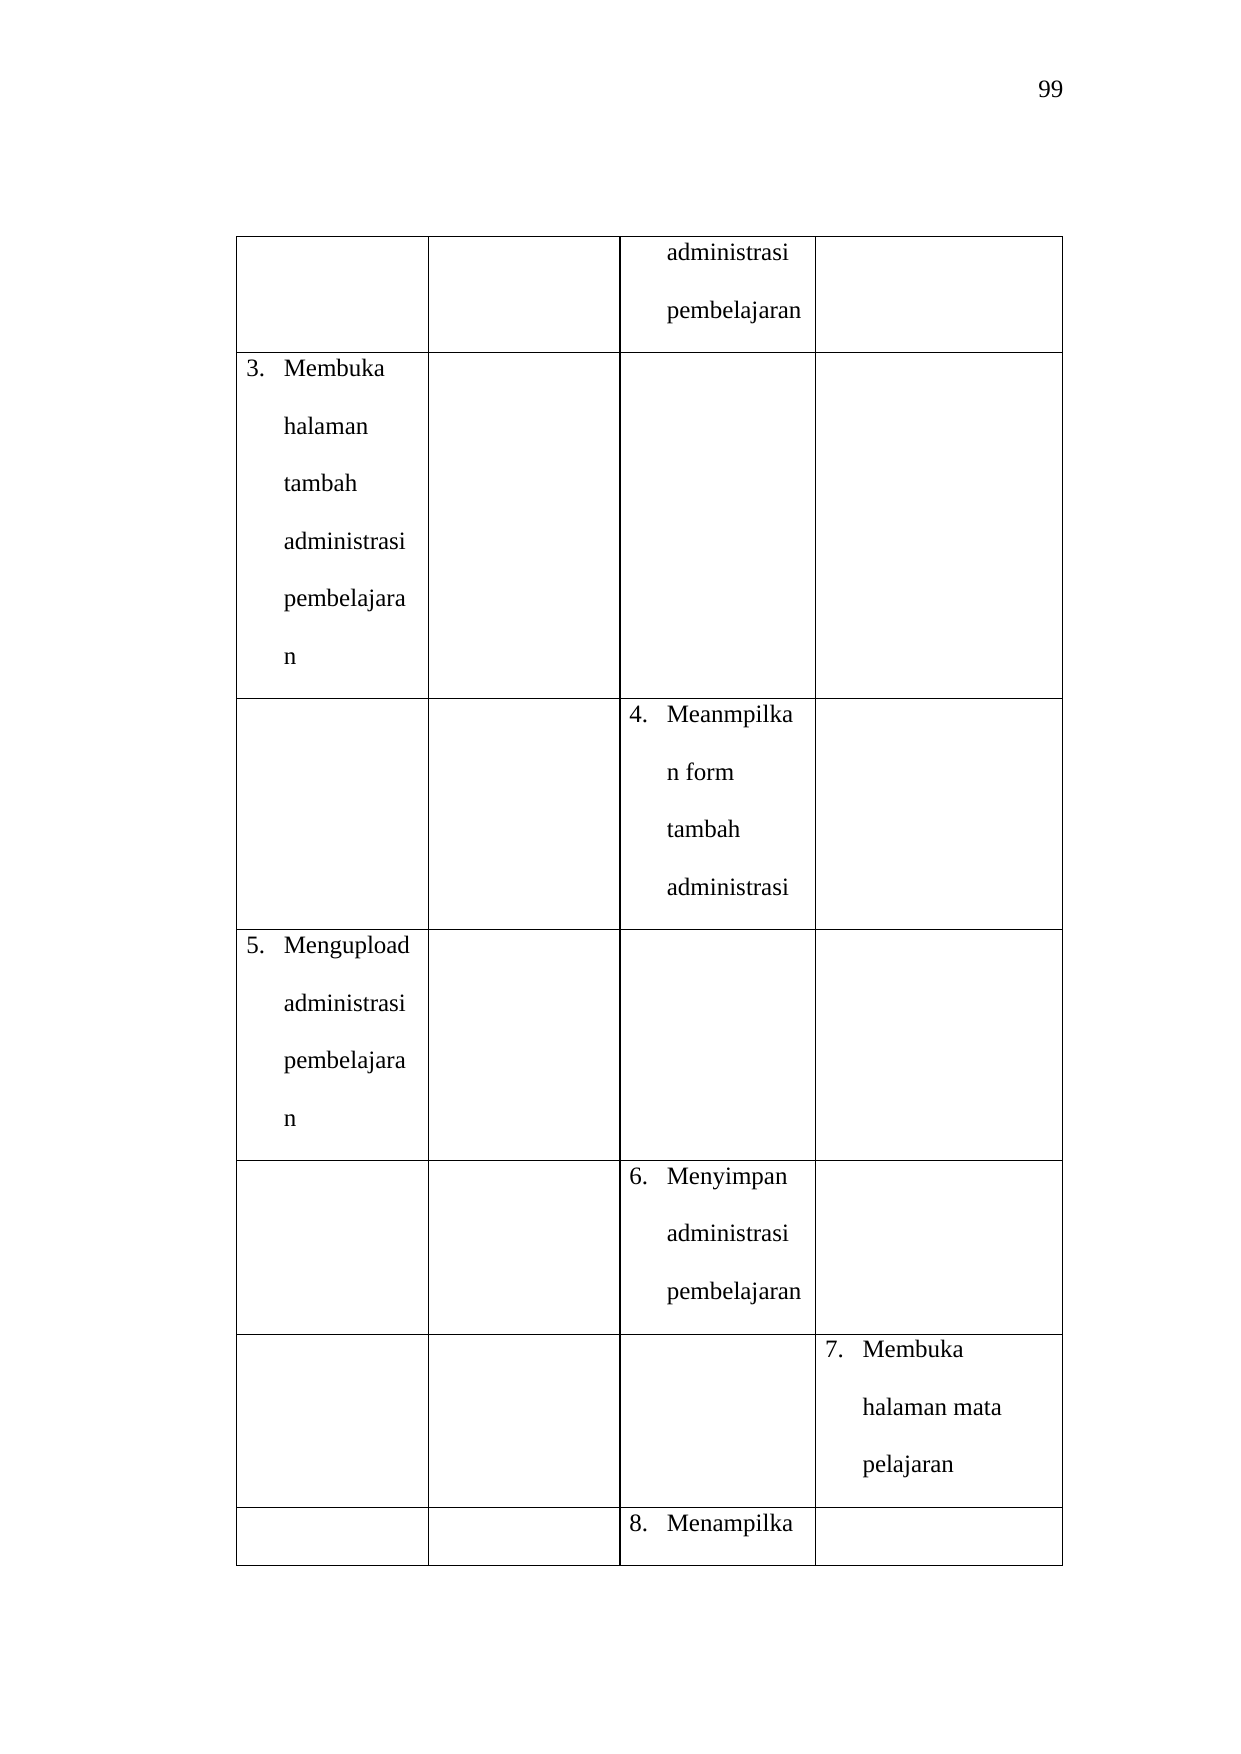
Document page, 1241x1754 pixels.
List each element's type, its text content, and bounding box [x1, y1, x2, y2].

table_cell [429, 930, 619, 1160]
table_cell [429, 1335, 619, 1507]
table_cell Mengupload administrasi pembelajaran [237, 930, 428, 1160]
table_cell Membuka halaman mata pelajaran [816, 1335, 1062, 1507]
table_cell [816, 237, 1062, 352]
table_cell [237, 1161, 428, 1333]
table_cell [237, 1508, 428, 1565]
table_cell [816, 1508, 1062, 1565]
table_cell [237, 1335, 428, 1507]
table_cell [429, 237, 619, 352]
table_cell [429, 1161, 619, 1333]
table_cell [621, 353, 815, 698]
table_cell [816, 930, 1062, 1160]
table_cell [621, 1335, 815, 1507]
table_cell Meanmpilkan form tambah administrasi [621, 699, 815, 929]
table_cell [621, 237, 815, 352]
table_cell [429, 1508, 619, 1565]
table_cell [816, 1161, 1062, 1333]
table_cell [429, 353, 619, 698]
table_cell [816, 699, 1062, 929]
table_cell Menyimpan administrasi pembelajaran [621, 1161, 815, 1333]
table_cell [816, 353, 1062, 698]
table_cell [621, 1508, 815, 1565]
table_cell [237, 237, 428, 352]
table_cell [429, 699, 619, 929]
table_cell Membuka halaman tambah administrasi pembelajaran [237, 353, 428, 698]
table_cell [621, 930, 815, 1160]
table_cell [237, 699, 428, 929]
